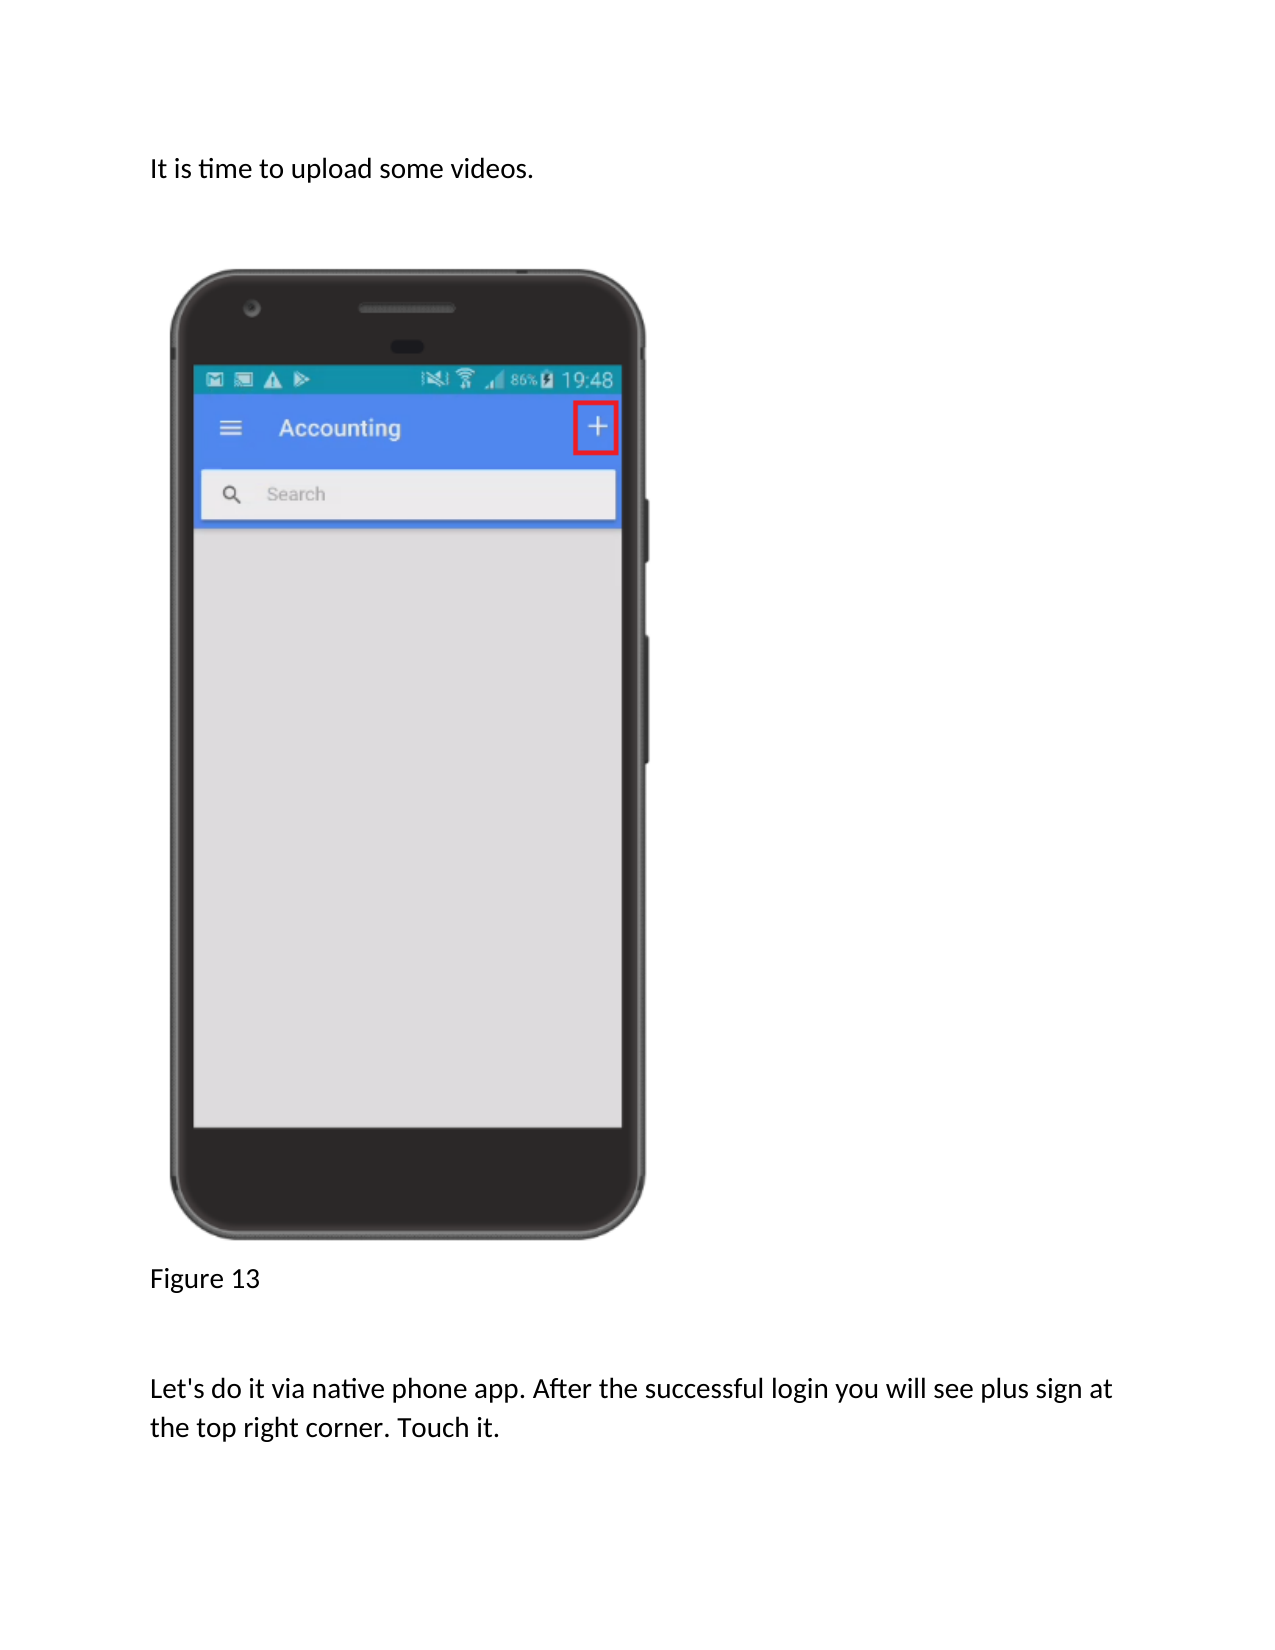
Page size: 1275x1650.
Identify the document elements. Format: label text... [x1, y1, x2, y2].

text Figure 13 [150, 1260, 1125, 1296]
picture [150, 260, 661, 1242]
text Let's do it via native phone app. After the successful login you will see plus sign at the top right corner. Touch it. [150, 1371, 1125, 1444]
text It is time to upload some videos. [150, 150, 1125, 186]
